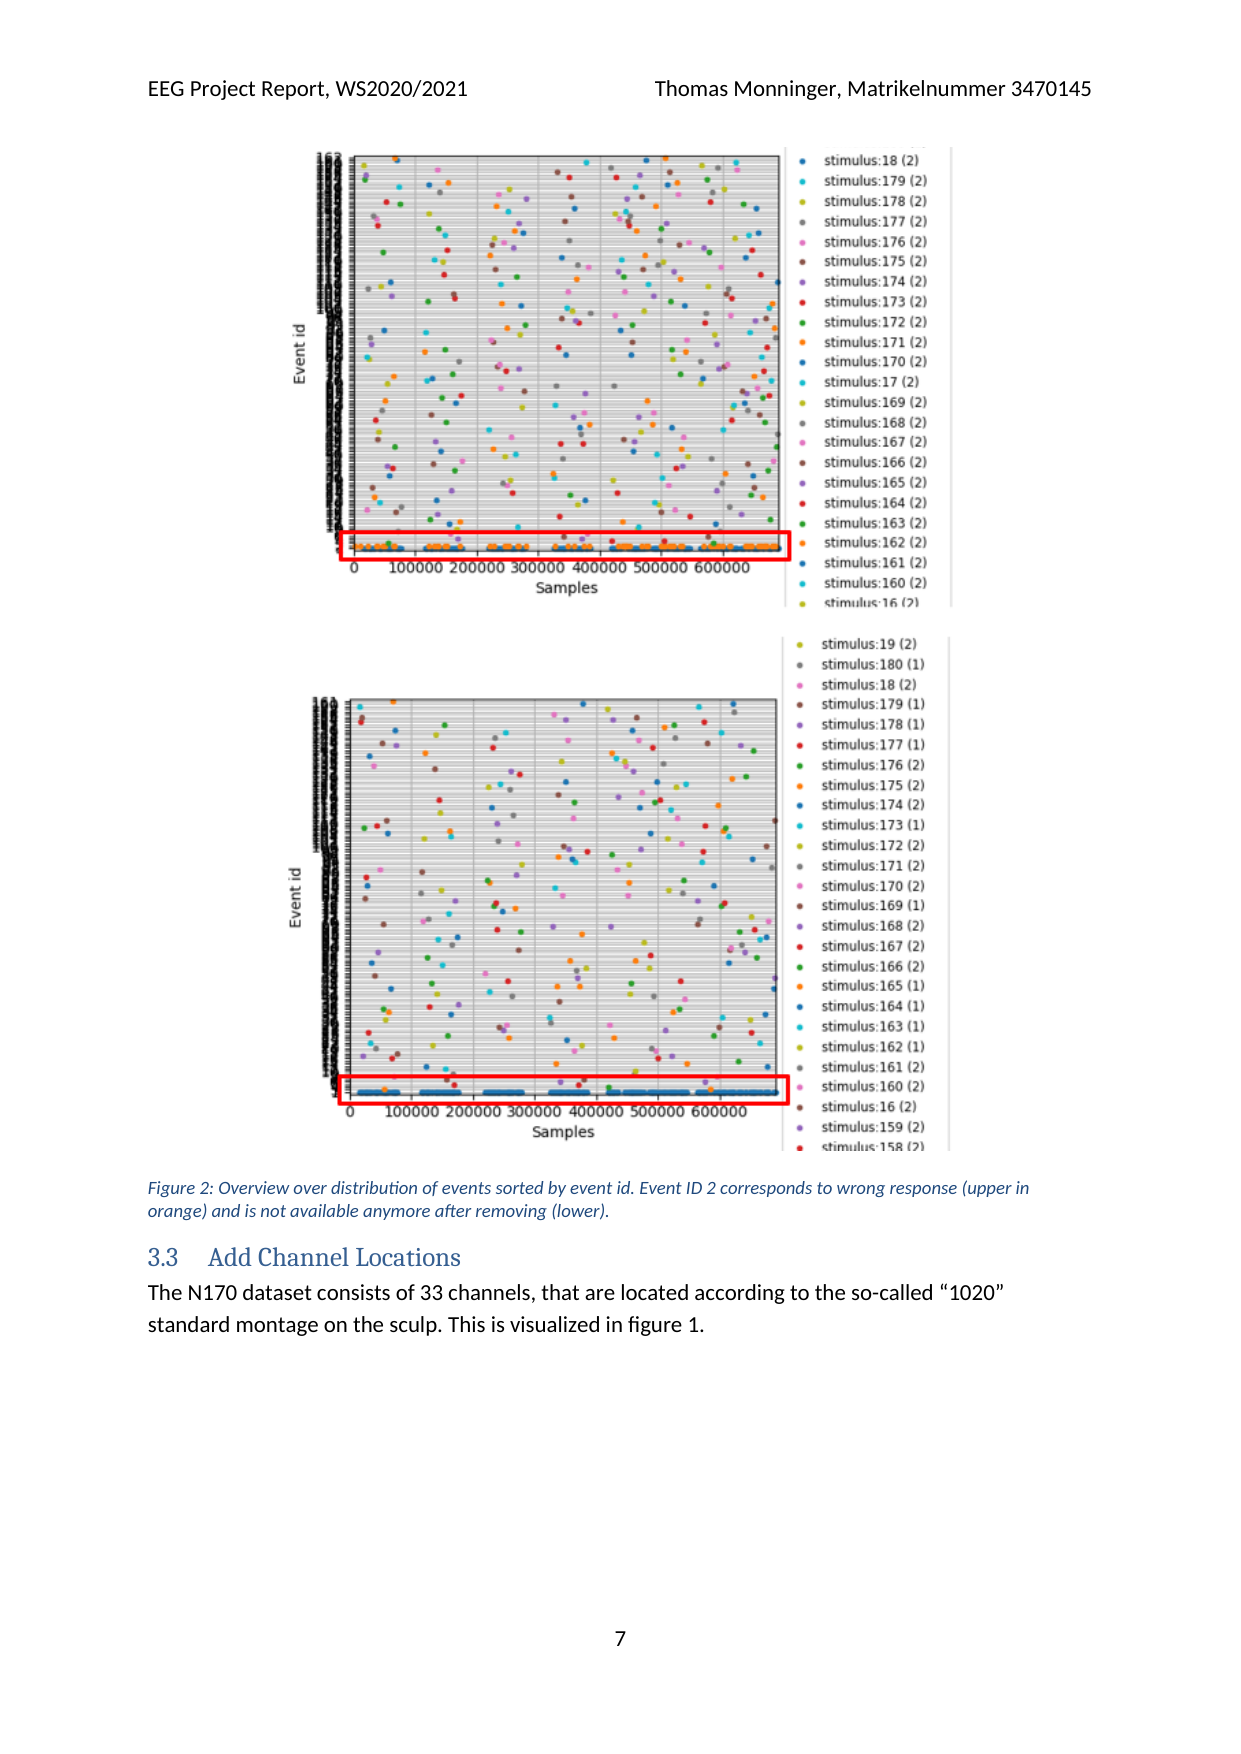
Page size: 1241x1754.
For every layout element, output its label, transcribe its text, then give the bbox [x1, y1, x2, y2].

text Figure 2: Overview over distribution of events sorted by event id. Event ID 2 corresponds to wrong response (upper in orange) and is not available anymore after removing (lower). [148, 1176, 1093, 1222]
text The N170 dataset consists of 33 channels, that are located according to the so-called “1020” standard montage on the sculp. This is visualized in figure 1. [148, 1278, 1093, 1338]
subtitle Add Channel Locations [148, 1242, 1093, 1274]
